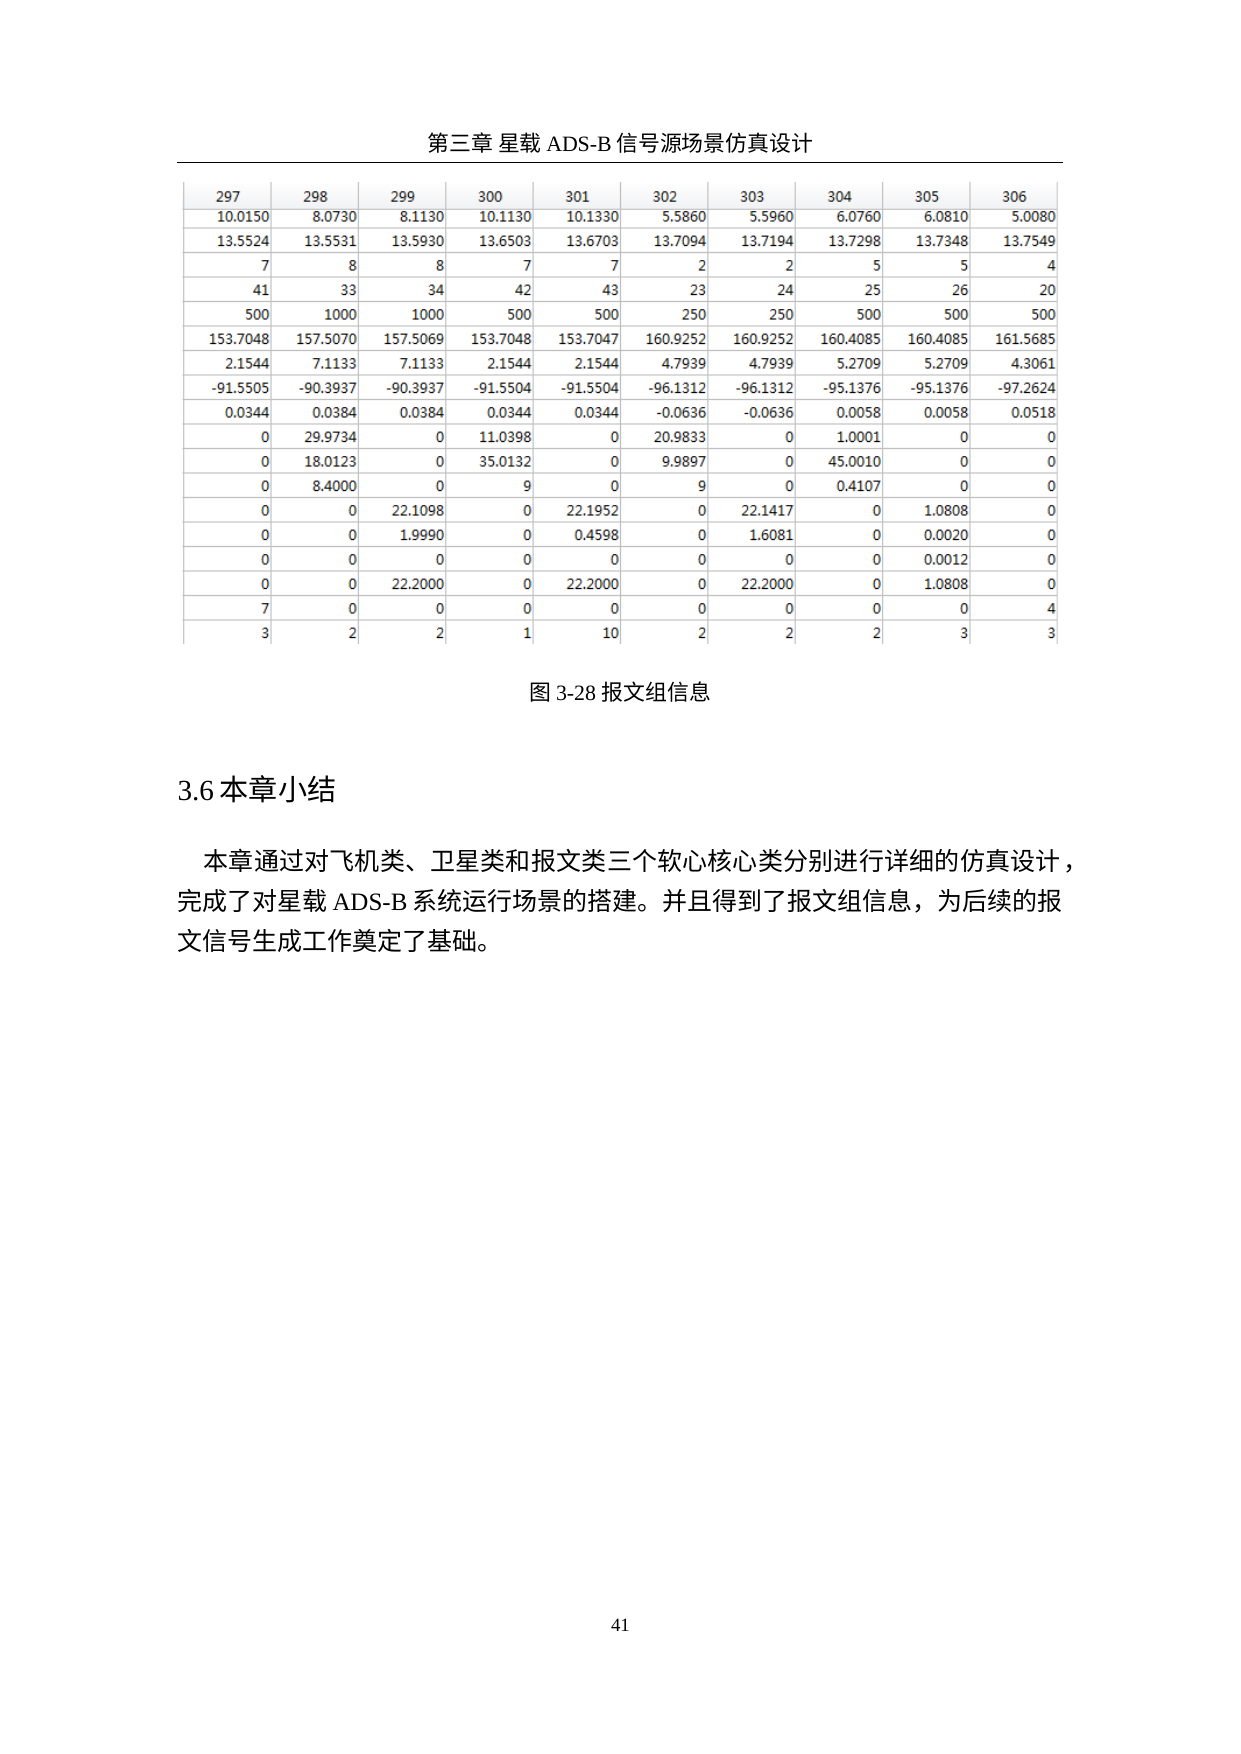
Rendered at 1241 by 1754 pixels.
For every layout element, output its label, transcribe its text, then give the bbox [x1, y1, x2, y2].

text 图3-28 报文组信息 [177, 671, 1063, 711]
picture [182, 182, 1058, 644]
text 3.6本章小结 [177, 748, 1063, 828]
text 本章通过对飞机类、卫星类和报文类三个软心核心类分别进行详细的仿真设计，完成了对星载ADS-B系统运行场景的搭建。并且得到了报文组信息，为后续的报文信号生成工作奠定了基础。 [177, 840, 1063, 959]
